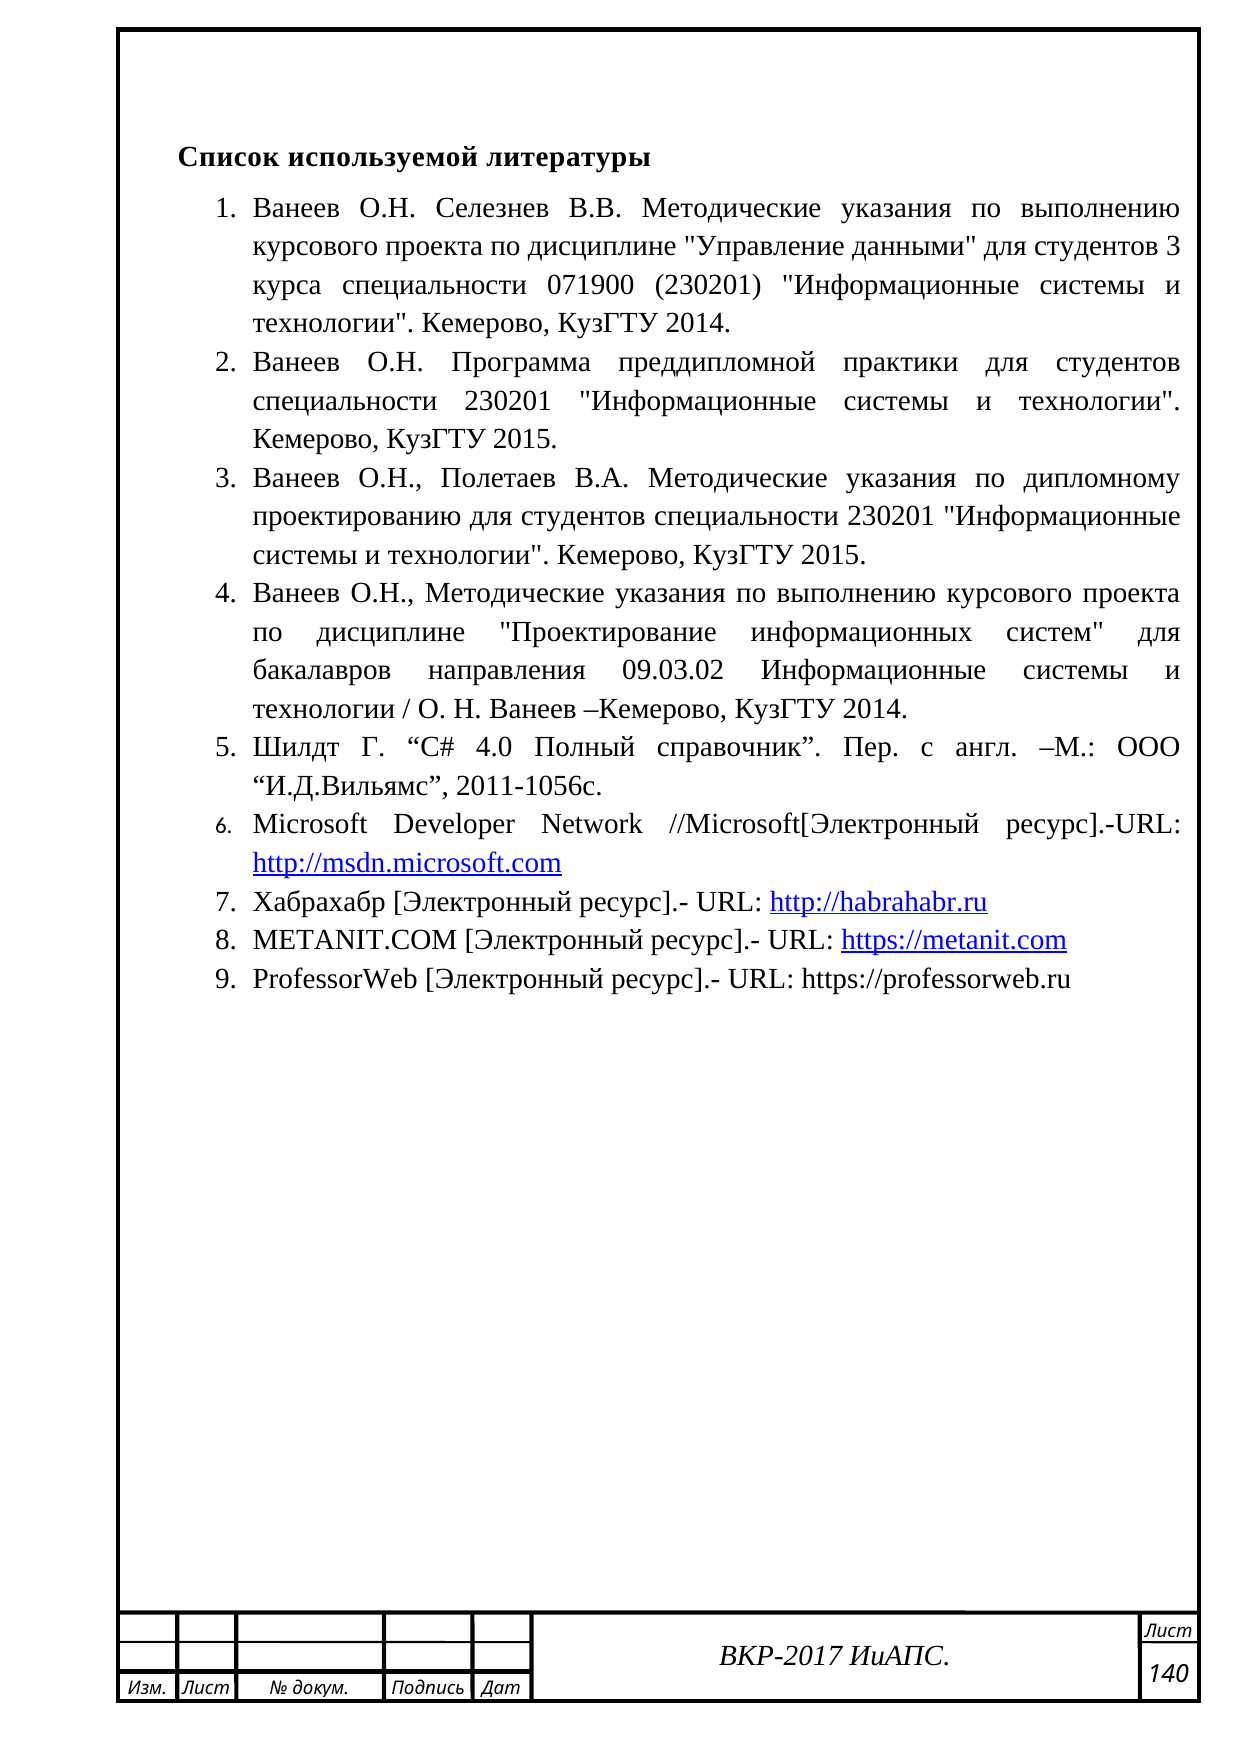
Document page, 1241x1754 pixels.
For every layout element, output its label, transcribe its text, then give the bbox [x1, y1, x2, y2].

list Ванеев О.Н., Полетаев В.А. Методические указания по дипломному проектированию для студентов специальности 230201 "Информационные системы и технологии". Кемерово, КузГТУ 2015. [215, 460, 1181, 570]
list Список используемой литературы [177, 139, 1181, 172]
list METANIT.COM [Электронный ресурс].- URL: https://metanit.com [215, 922, 1181, 956]
list Шилдт Г. “C# 4.0 Полный справочник”. Пер. с англ. –М.: ООО “И.Д.Вильямс”, 2011-1056с. [215, 729, 1181, 802]
list Ванеев О.Н., Методические указания по выполнению курсового проекта по дисциплине "Проектирование информационных систем" для бакалавров направления 09.03.02 Информационные системы и технологии / О. Н. Ванеев –Кемерово, КузГТУ 2014. [215, 575, 1181, 724]
list ProfessorWeb [Электронный ресурс].- URL: https://professorweb.ru [215, 961, 1181, 994]
list Ванеев О.Н. Селезнев В.В. Методические указания по выполнению курсового проекта по дисциплине "Управление данными" для студентов 3 курса специальности 071900 (230201) "Информационные системы и технологии". Кемерово, КузГТУ 2014. [215, 190, 1181, 339]
list Хабрахабр [Электронный ресурс].- URL: http://habrahabr.ru [215, 884, 1181, 917]
list Microsoft Developer Network //Microsoft[Электронный ресурс].-URL: http://msdn.microsoft.com [215, 807, 1181, 879]
list Ванеев О.Н. Программа преддипломной практики для студентов специальности 230201 "Информационные системы и технологии". Кемерово, КузГТУ 2015. [215, 344, 1181, 455]
